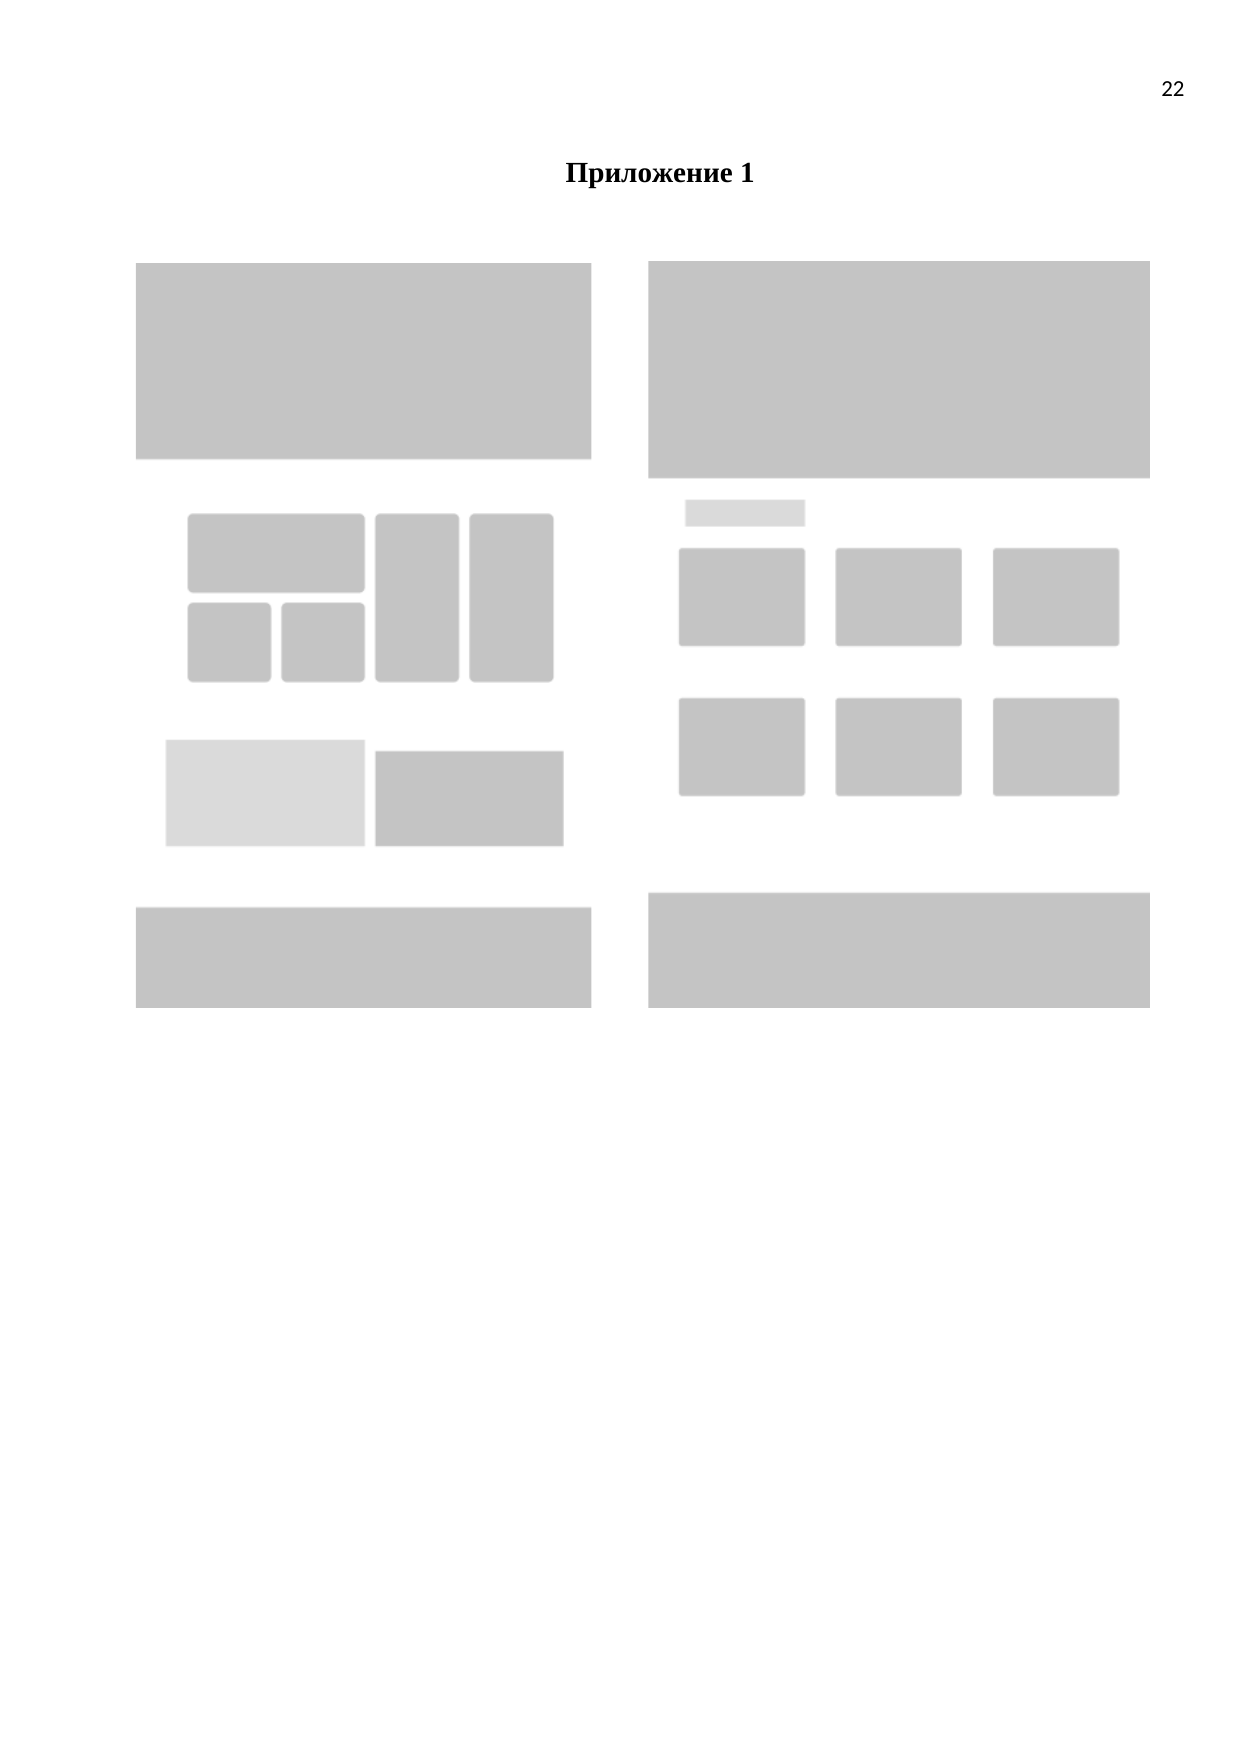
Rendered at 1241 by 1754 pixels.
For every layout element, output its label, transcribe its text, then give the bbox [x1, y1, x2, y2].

picture [648, 261, 1150, 1008]
subtitle Приложение 1 [136, 156, 1184, 189]
picture [135, 263, 592, 1008]
